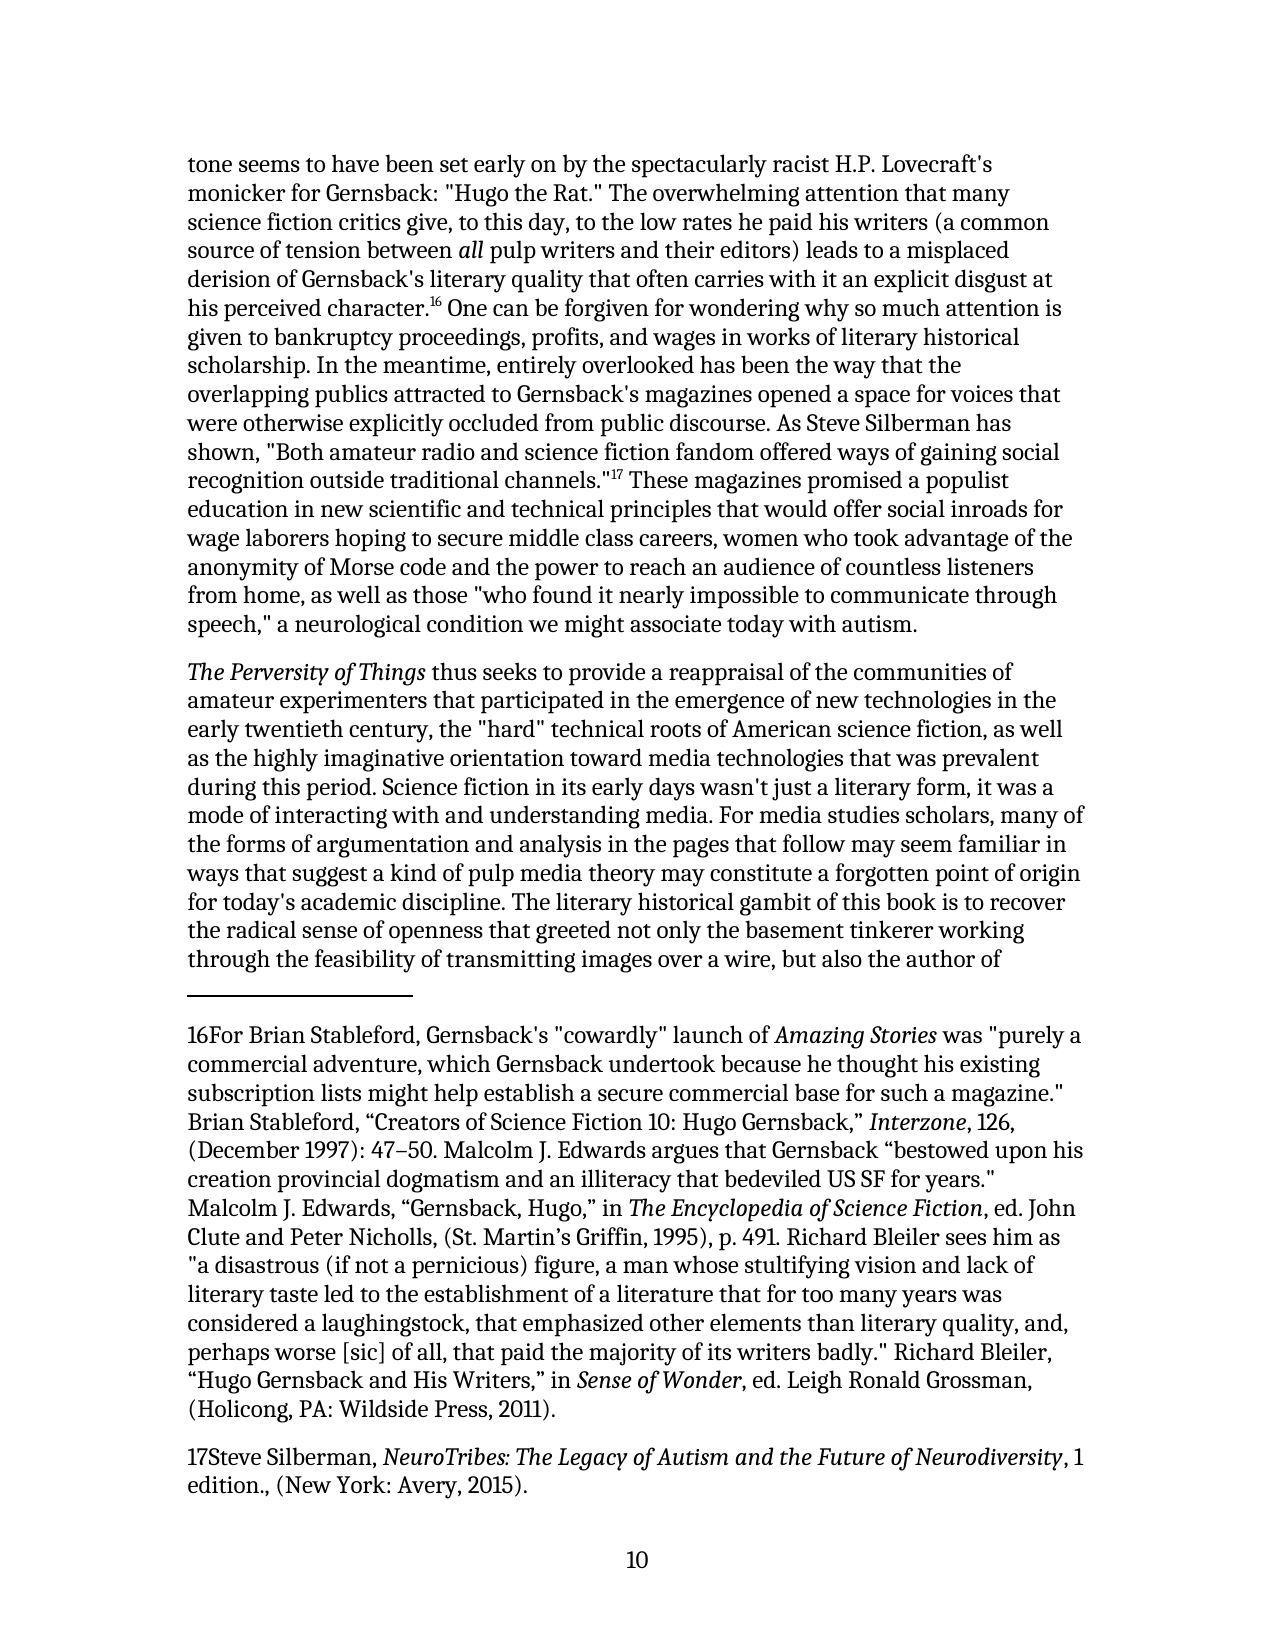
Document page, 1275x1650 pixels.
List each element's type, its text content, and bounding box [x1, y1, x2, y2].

text The Perversity of Things thus seeks to provide a reappraisal of the communities of amateur experimenters that participated in the emergence of new technologies in the early twentieth century, the "hard" technical roots of American science fiction, as well as the highly imaginative orientation toward media technologies that was prevalent during this period. Science fiction in its early days wasn't just a literary form, it was a mode of interacting with and understanding media. For media studies scholars, many of the forms of argumentation and analysis in the pages that follow may seem familiar in ways that suggest a kind of pulp media theory may constitute a forgotten point of origin for today's academic discipline. The literary historical gambit of this book is to recover the radical sense of openness that greeted not only the basement tinkerer working through the feasibility of transmitting images over a wire, but also the author of scientifiction stories who possessed a highly sophisticated awareness of the fact that "Two hundred years ago, stories of this kind were not possible" (A New Sort of Magazine). Often, these individuals were one and the same, weaving together functional and fictional devices in a manner that served for them as a form of scientific discovery in itself. This isn't the story of an Edison or a Jobs, inventors whose creations for better or worse have changed the way we inhabit the world. Gernsback's career left us with a way of participating in that change, imagining its possible futures, and debating which future it is that we should live in. This is the story of the development of a community, of a series of practices and a way of approaching the technologized world. [187, 657, 1087, 974]
text Unfortunately, the prevailing approach in science fiction studies has been to dismiss the Gernsback magazines as embarrassingly simplistic, tasteless, and even detrimental to the eventual emergence of a mature literature. This is an ironic and all-too casual judgment of a Jewish immigrant who throughout his life was in search of a respectability as a technologist and editor that always seemed to elude him. A certain tone seems to have been set early on by the spectacularly racist H.P. Lovecraft's monicker for Gernsback: "Hugo the Rat." The overwhelming attention that many science fiction critics give, to this day, to the low rates he paid his writers (a common source of tension between all pulp writers and their editors) leads to a misplaced derision of Gernsback's literary quality that often carries with it an explicit disgust at his perceived character. One can be forgiven for wondering why so much attention is given to bankruptcy proceedings, profits, and wages in works of literary historical scholarship. In the meantime, entirely overlooked has been the way that the overlapping publics attracted to Gernsback's magazines opened a space for voices that were otherwise explicitly occluded from public discourse. As Steve Silberman has shown, "Both amateur radio and science fiction fandom offered ways of gaining social recognition outside traditional channels." These magazines promised a populist education in new scientific and technical principles that would offer social inroads for wage laborers hoping to secure middle class careers, women who took advantage of the anonymity of Morse code and the power to reach an audience of countless listeners from home, as well as those "who found it nearly impossible to communicate through speech," a neurological condition we might associate today with autism. [187, 150, 1087, 639]
